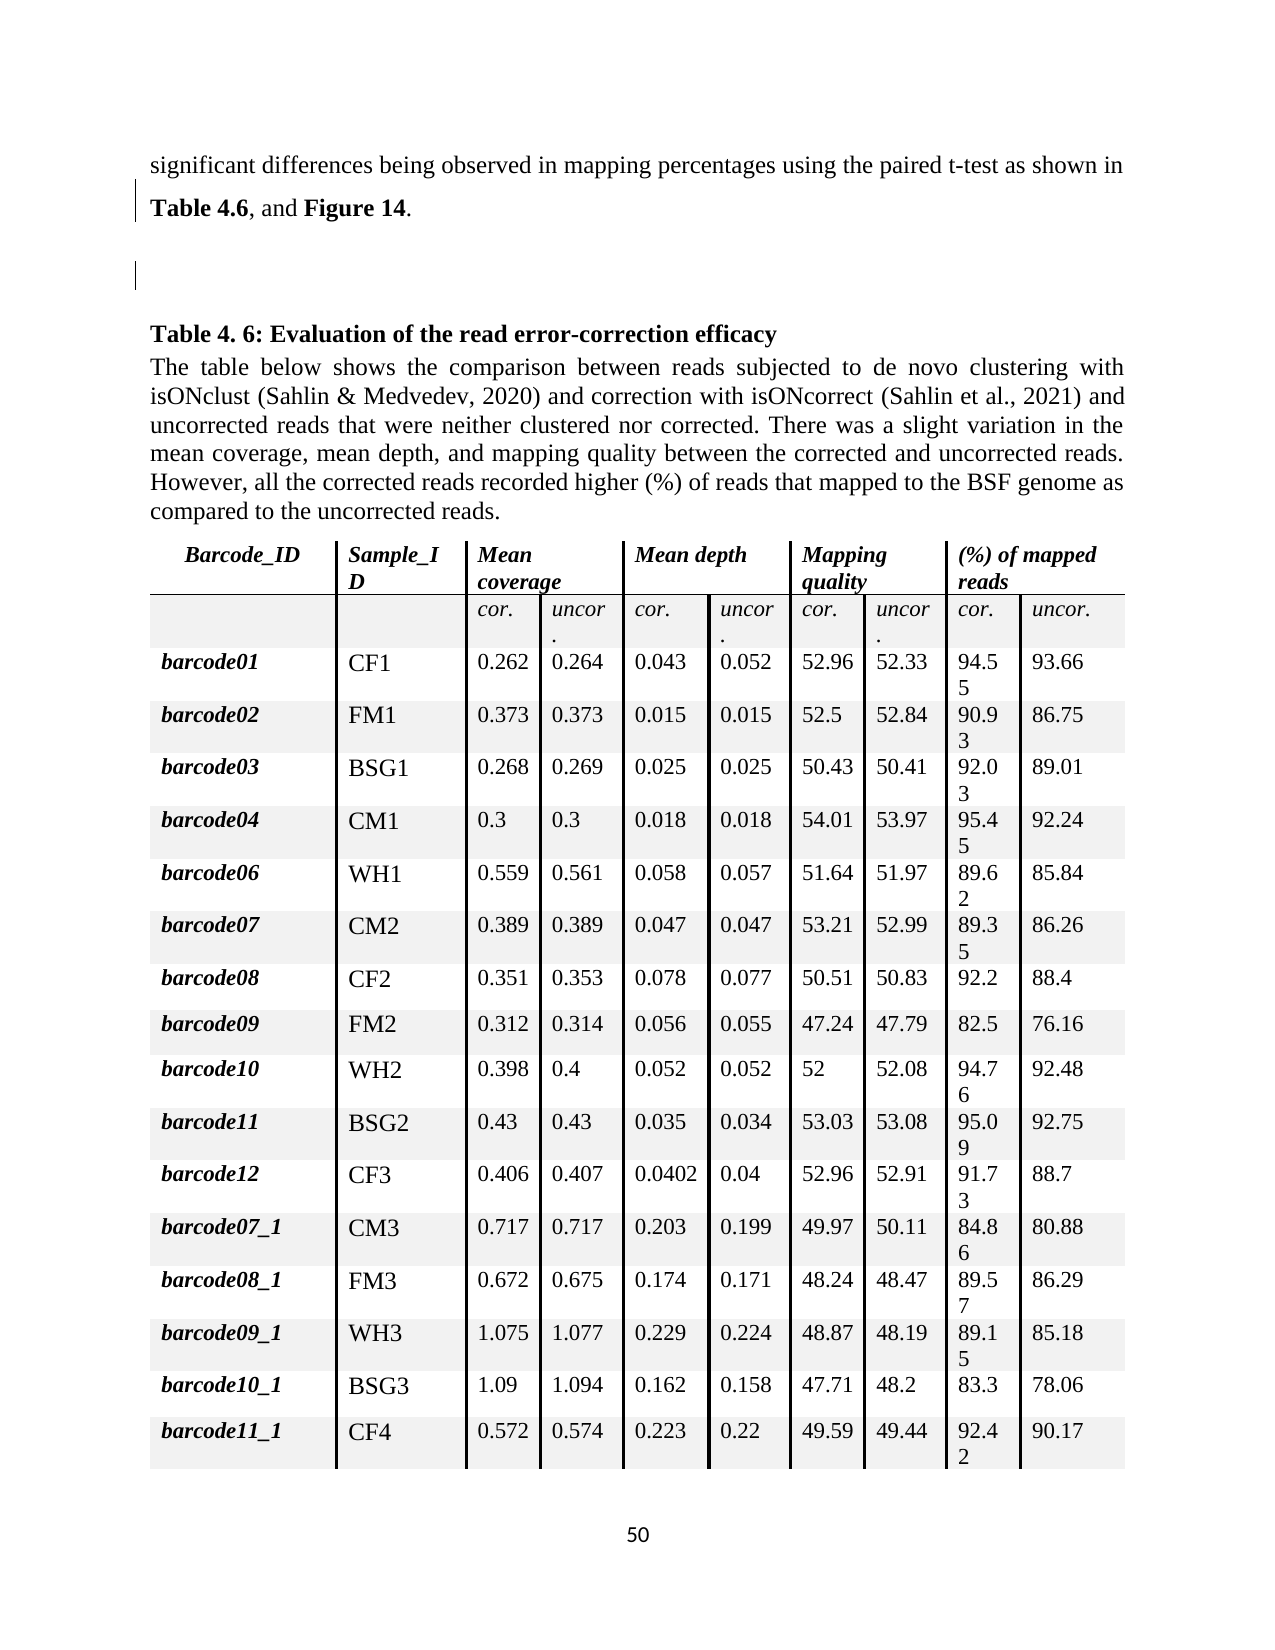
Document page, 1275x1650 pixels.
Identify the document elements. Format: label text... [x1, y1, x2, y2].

table_cell 0.058 [625, 859, 707, 911]
table_cell barcode08 [150, 964, 335, 1009]
table_cell 0.055 [711, 1010, 789, 1055]
table_cell WH2 [338, 1055, 465, 1108]
table_cell 50.83 [866, 964, 945, 1009]
table_cell 0.018 [625, 806, 707, 859]
table_cell CF2 [338, 964, 465, 1009]
table_cell FM3 [338, 1266, 465, 1318]
table_cell uncor. [542, 595, 622, 648]
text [150, 150, 1125, 222]
table_cell 53.97 [866, 806, 945, 859]
table_cell BSG1 [338, 753, 465, 806]
table_cell barcode03 [150, 753, 335, 806]
table_header Barcode_ID [150, 541, 335, 594]
table_cell 0.398 [468, 1055, 539, 1108]
table_cell 78.06 [1022, 1371, 1125, 1417]
table_cell 0.223 [625, 1417, 707, 1469]
table_cell 52.33 [866, 648, 945, 701]
table_cell 52.91 [866, 1160, 945, 1213]
table_cell barcode12 [150, 1160, 335, 1213]
table_cell 0.269 [542, 753, 622, 806]
table_cell [150, 595, 335, 648]
table_cell 0.3 [468, 806, 539, 859]
table_cell WH3 [338, 1319, 465, 1371]
table_cell 52 [792, 1055, 863, 1108]
table_cell 51.64 [792, 859, 863, 911]
table_cell 48.87 [792, 1319, 863, 1371]
table_cell 83.3 [948, 1371, 1019, 1417]
table_cell CF4 [338, 1417, 465, 1469]
table_cell 82.5 [948, 1010, 1019, 1055]
table_cell 0.057 [711, 859, 789, 911]
table_header Mapping quality [792, 541, 945, 594]
table_cell 0.3 [542, 806, 622, 859]
table_cell barcode11_1 [150, 1417, 335, 1469]
table_cell 95.09 [948, 1108, 1019, 1160]
table_cell barcode01 [150, 648, 335, 701]
table_cell 0.717 [542, 1213, 622, 1266]
table_cell 0.052 [625, 1055, 707, 1108]
table_cell 0.056 [625, 1010, 707, 1055]
table_cell 92.42 [948, 1417, 1019, 1469]
table_cell 52.08 [866, 1055, 945, 1108]
table_cell 0.264 [542, 648, 622, 701]
table_cell 47.79 [866, 1010, 945, 1055]
table_cell 0.025 [711, 753, 789, 806]
table_cell 89.57 [948, 1266, 1019, 1318]
table_cell 88.4 [1022, 964, 1125, 1009]
table_cell uncor. [1022, 595, 1125, 648]
table_cell cor. [792, 595, 863, 648]
table_cell 0.43 [468, 1108, 539, 1160]
table_header Sample_ID [338, 541, 465, 594]
table_cell 0.373 [468, 701, 539, 753]
table_cell barcode09 [150, 1010, 335, 1055]
table_cell 47.24 [792, 1010, 863, 1055]
table_cell cor. [948, 595, 1019, 648]
table_cell CM2 [338, 911, 465, 964]
table_cell 0.675 [542, 1266, 622, 1318]
text The table below shows the comparison between reads subjected to de novo clustering with isONclust (Sahlin & Medvedev, 2020) and correction with isONcorrect (Sahlin et al., 2021) and uncorrected reads that were neither clustered nor corrected. There was a slight variation in the mean coverage, mean depth, and mapping quality between the corrected and uncorrected reads. However, all the corrected reads recorded higher (%) of reads that mapped to the BSF genome as compared to the uncorrected reads. [150, 352, 1125, 525]
table_header (%) of mapped reads [948, 541, 1125, 594]
table_cell 88.7 [1022, 1160, 1125, 1213]
table_cell 89.01 [1022, 753, 1125, 806]
table_cell 89.15 [948, 1319, 1019, 1371]
table_cell 0.162 [625, 1371, 707, 1417]
table_cell 49.97 [792, 1213, 863, 1266]
table_cell 0.077 [711, 964, 789, 1009]
table_cell uncor. [711, 595, 789, 648]
table_cell 53.03 [792, 1108, 863, 1160]
table_cell 0.262 [468, 648, 539, 701]
table_cell 84.86 [948, 1213, 1019, 1266]
table_cell 48.2 [866, 1371, 945, 1417]
table_cell 89.62 [948, 859, 1019, 911]
table_cell barcode08_1 [150, 1266, 335, 1318]
table_cell 48.19 [866, 1319, 945, 1371]
table_cell 92.03 [948, 753, 1019, 806]
table_cell 86.26 [1022, 911, 1125, 964]
table_cell 47.71 [792, 1371, 863, 1417]
table_cell 90.93 [948, 701, 1019, 753]
table_header Mean coverage [468, 541, 622, 594]
table_cell CF3 [338, 1160, 465, 1213]
table_cell 86.29 [1022, 1266, 1125, 1318]
table_cell 1.077 [542, 1319, 622, 1371]
table_cell 85.18 [1022, 1319, 1125, 1371]
table_cell 1.094 [542, 1371, 622, 1417]
table_cell 52.96 [792, 1160, 863, 1213]
table_cell 49.44 [866, 1417, 945, 1469]
table_cell 94.76 [948, 1055, 1019, 1108]
table_cell 52.96 [792, 648, 863, 701]
table_cell 0.572 [468, 1417, 539, 1469]
table_cell 52.99 [866, 911, 945, 964]
table_cell 52.84 [866, 701, 945, 753]
table_cell barcode10_1 [150, 1371, 335, 1417]
table_cell 91.73 [948, 1160, 1019, 1213]
table_cell FM1 [338, 701, 465, 753]
table_cell 0.018 [711, 806, 789, 859]
table_cell 0.0402 [625, 1160, 707, 1213]
table_cell barcode07_1 [150, 1213, 335, 1266]
table_cell cor. [625, 595, 707, 648]
table_cell 0.224 [711, 1319, 789, 1371]
table_cell 0.025 [625, 753, 707, 806]
table_cell 0.672 [468, 1266, 539, 1318]
table_cell 0.015 [711, 701, 789, 753]
table_header Mean depth [625, 541, 789, 594]
table_cell 85.84 [1022, 859, 1125, 911]
table_cell cor. [468, 595, 539, 648]
table_cell 0.561 [542, 859, 622, 911]
table_cell 48.24 [792, 1266, 863, 1318]
table_cell WH1 [338, 859, 465, 911]
table_cell 0.314 [542, 1010, 622, 1055]
table_cell 1.09 [468, 1371, 539, 1417]
table_cell 0.407 [542, 1160, 622, 1213]
table_cell 51.97 [866, 859, 945, 911]
table_cell 0.574 [542, 1417, 622, 1469]
table_cell 93.66 [1022, 648, 1125, 701]
table_cell 0.078 [625, 964, 707, 1009]
table_cell 49.59 [792, 1417, 863, 1469]
table_cell barcode06 [150, 859, 335, 911]
table_cell 0.015 [625, 701, 707, 753]
table_cell 0.373 [542, 701, 622, 753]
table_cell barcode10 [150, 1055, 335, 1108]
table_cell 0.406 [468, 1160, 539, 1213]
table_cell CF1 [338, 648, 465, 701]
table_cell barcode02 [150, 701, 335, 753]
table_cell 92.2 [948, 964, 1019, 1009]
table_cell 0.22 [711, 1417, 789, 1469]
table_cell 0.389 [468, 911, 539, 964]
table_cell 0.043 [625, 648, 707, 701]
table_cell 0.4 [542, 1055, 622, 1108]
table_cell 0.047 [625, 911, 707, 964]
table_cell CM3 [338, 1213, 465, 1266]
table_cell 52.5 [792, 701, 863, 753]
table_cell barcode09_1 [150, 1319, 335, 1371]
table_cell barcode04 [150, 806, 335, 859]
table_cell 92.75 [1022, 1108, 1125, 1160]
table_cell 0.43 [542, 1108, 622, 1160]
table_cell 92.24 [1022, 806, 1125, 859]
table_cell 0.268 [468, 753, 539, 806]
table_cell 53.08 [866, 1108, 945, 1160]
table_cell 48.47 [866, 1266, 945, 1318]
table_cell 0.351 [468, 964, 539, 1009]
table_cell 0.717 [468, 1213, 539, 1266]
table_cell BSG3 [338, 1371, 465, 1417]
table_cell 50.51 [792, 964, 863, 1009]
table_cell CM1 [338, 806, 465, 859]
table_cell [338, 595, 465, 648]
table_cell 94.55 [948, 648, 1019, 701]
table_cell 0.047 [711, 911, 789, 964]
table_cell 89.35 [948, 911, 1019, 964]
table_cell 0.559 [468, 859, 539, 911]
table_cell BSG2 [338, 1108, 465, 1160]
table_cell 50.43 [792, 753, 863, 806]
table_cell 1.075 [468, 1319, 539, 1371]
table_cell 53.21 [792, 911, 863, 964]
table_cell 92.48 [1022, 1055, 1125, 1108]
table_cell 50.11 [866, 1213, 945, 1266]
table_cell 80.88 [1022, 1213, 1125, 1266]
table_cell 0.158 [711, 1371, 789, 1417]
table_cell 0.04 [711, 1160, 789, 1213]
table_cell barcode07 [150, 911, 335, 964]
table_cell 0.034 [711, 1108, 789, 1160]
table_cell barcode11 [150, 1108, 335, 1160]
table_cell 76.16 [1022, 1010, 1125, 1055]
table_cell 54.01 [792, 806, 863, 859]
table_cell 0.229 [625, 1319, 707, 1371]
table_cell FM2 [338, 1010, 465, 1055]
table_cell 0.203 [625, 1213, 707, 1266]
table_cell uncor. [866, 595, 945, 648]
table_cell 50.41 [866, 753, 945, 806]
table_cell 0.312 [468, 1010, 539, 1055]
table_cell 0.052 [711, 648, 789, 701]
table_cell 0.353 [542, 964, 622, 1009]
text Table 4. 6: Evaluation of the read error-correction efficacy [150, 319, 1125, 348]
table_cell 0.171 [711, 1266, 789, 1318]
table_cell 0.035 [625, 1108, 707, 1160]
table_cell 86.75 [1022, 701, 1125, 753]
table_cell 0.052 [711, 1055, 789, 1108]
table_cell 0.199 [711, 1213, 789, 1266]
table_cell 0.174 [625, 1266, 707, 1318]
table_cell 90.17 [1022, 1417, 1125, 1469]
table_cell 0.389 [542, 911, 622, 964]
table_cell 95.45 [948, 806, 1019, 859]
